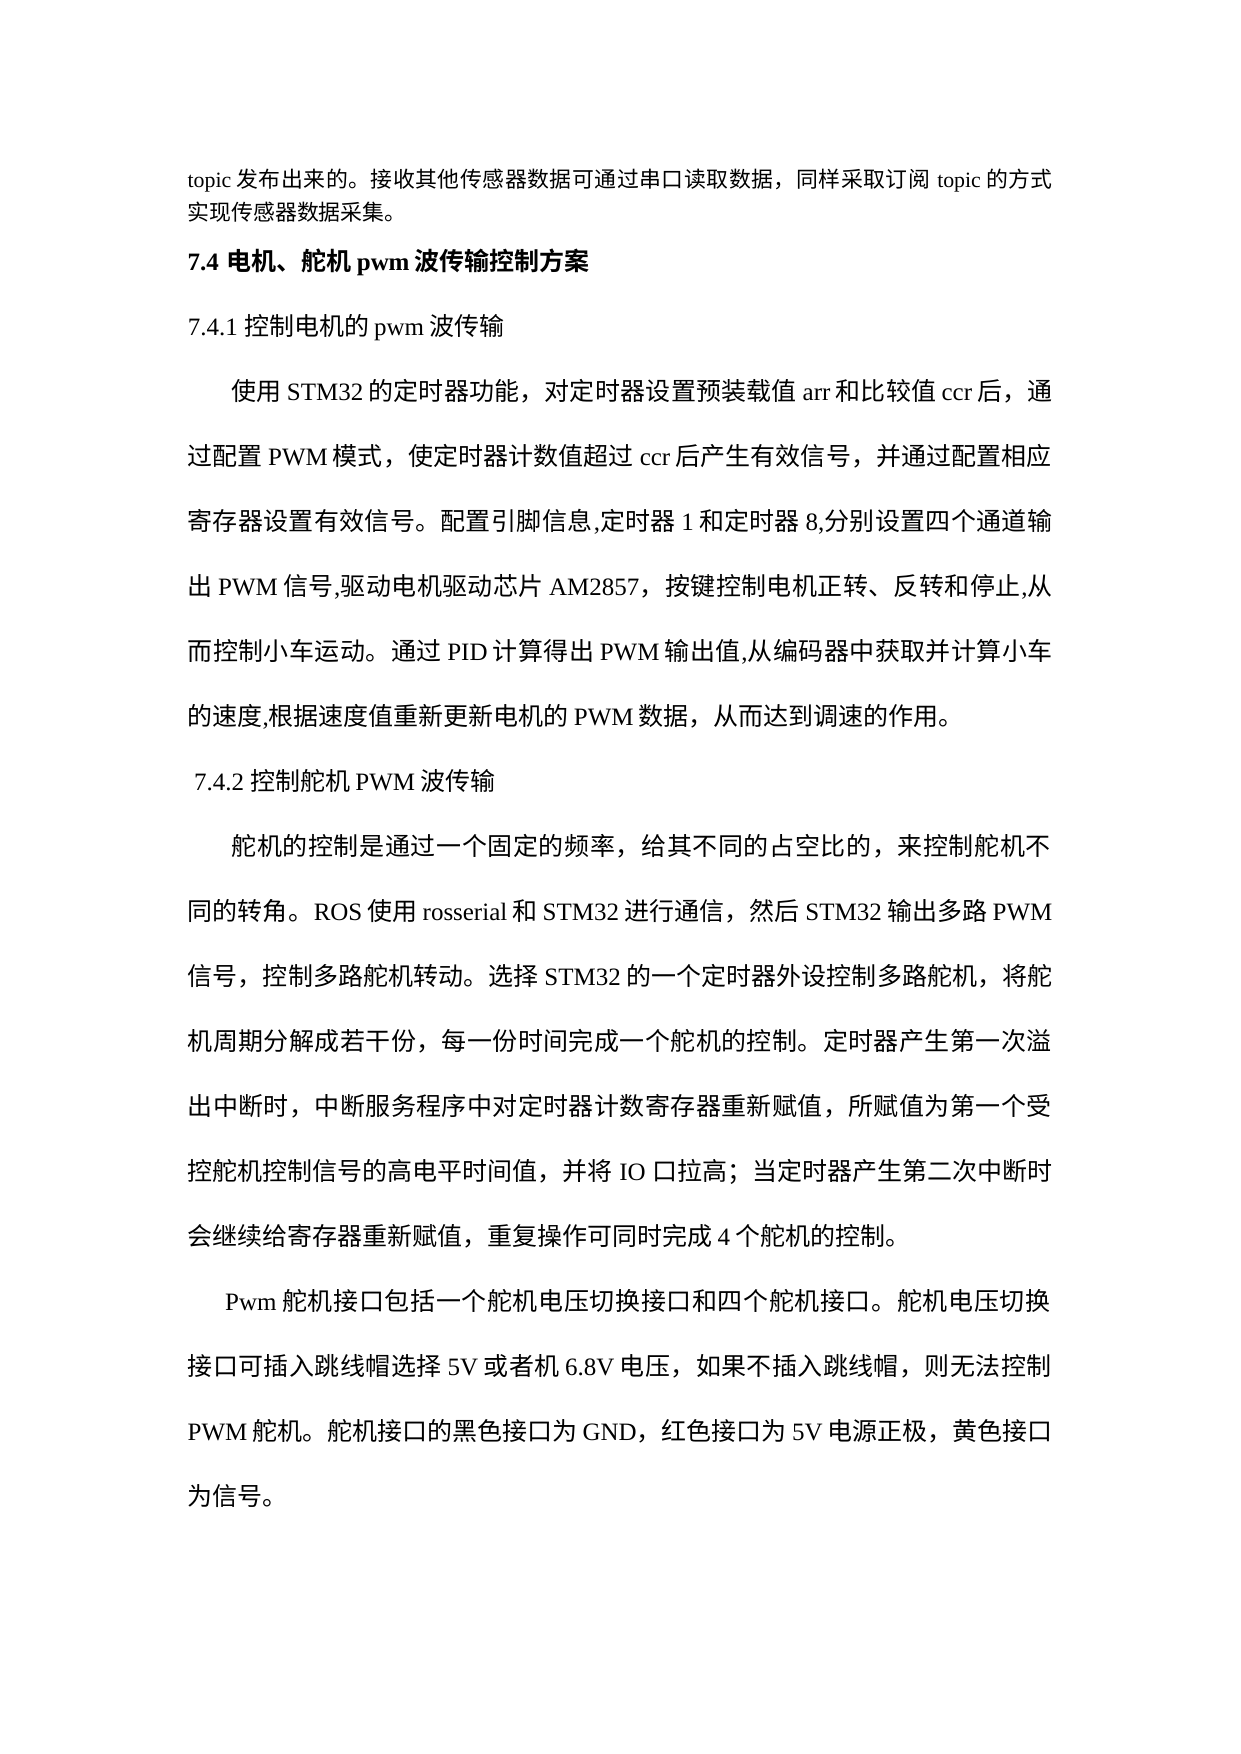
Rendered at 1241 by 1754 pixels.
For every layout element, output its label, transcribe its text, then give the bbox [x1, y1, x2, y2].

text 7.4.2 控制舵机PWM波传输 [187, 747, 1053, 812]
text 7.4.1 控制电机的pwm波传输 [187, 292, 1053, 357]
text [187, 162, 1053, 227]
text 使用STM32的定时器功能，对定时器设置预装载值arr和比较值ccr后，通过配置PWM模式，使定时器计数值超过ccr后产生有效信号，并通过配置相应寄存器设置有效信号。配置引脚信息,定时器1和定时器8,分别设置四个通道输出PWM信号,驱动电机驱动芯片AM2857，按键控制电机正转、反转和停止,从而控制小车运动。通过PID计算得出PWM输出值,从编码器中获取并计算小车的速度,根据速度值重新更新电机的PWM数据，从而达到调速的作用。 [187, 357, 1053, 747]
text 舵机的控制是通过一个固定的频率，给其不同的占空比的，来控制舵机不同的转角。ROS使用rosserial和STM32进行通信，然后STM32输出多路PWM信号，控制多路舵机转动。选择STM32的一个定时器外设控制多路舵机，将舵机周期分解成若干份，每一份时间完成一个舵机的控制。定时器产生第一次溢出中断时，中断服务程序中对定时器计数寄存器重新赋值，所赋值为第一个受控舵机控制信号的高电平时间值，并将 IO 口拉高；当定时器产生第二次中断时会继续给寄存器重新赋值，重复操作可同时完成4个舵机的控制。 [187, 812, 1053, 1267]
list 电机、舵机pwm波传输控制方案 [187, 227, 1053, 292]
text Pwm舵机接口包括一个舵机电压切换接口和四个舵机接口。舵机电压切换接口可插入跳线帽选择5V或者机6.8V电压，如果不插入跳线帽，则无法控制PWM舵机。舵机接口的黑色接口为GND，红色接口为5V电源正极，黄色接口为信号。 [187, 1267, 1053, 1527]
